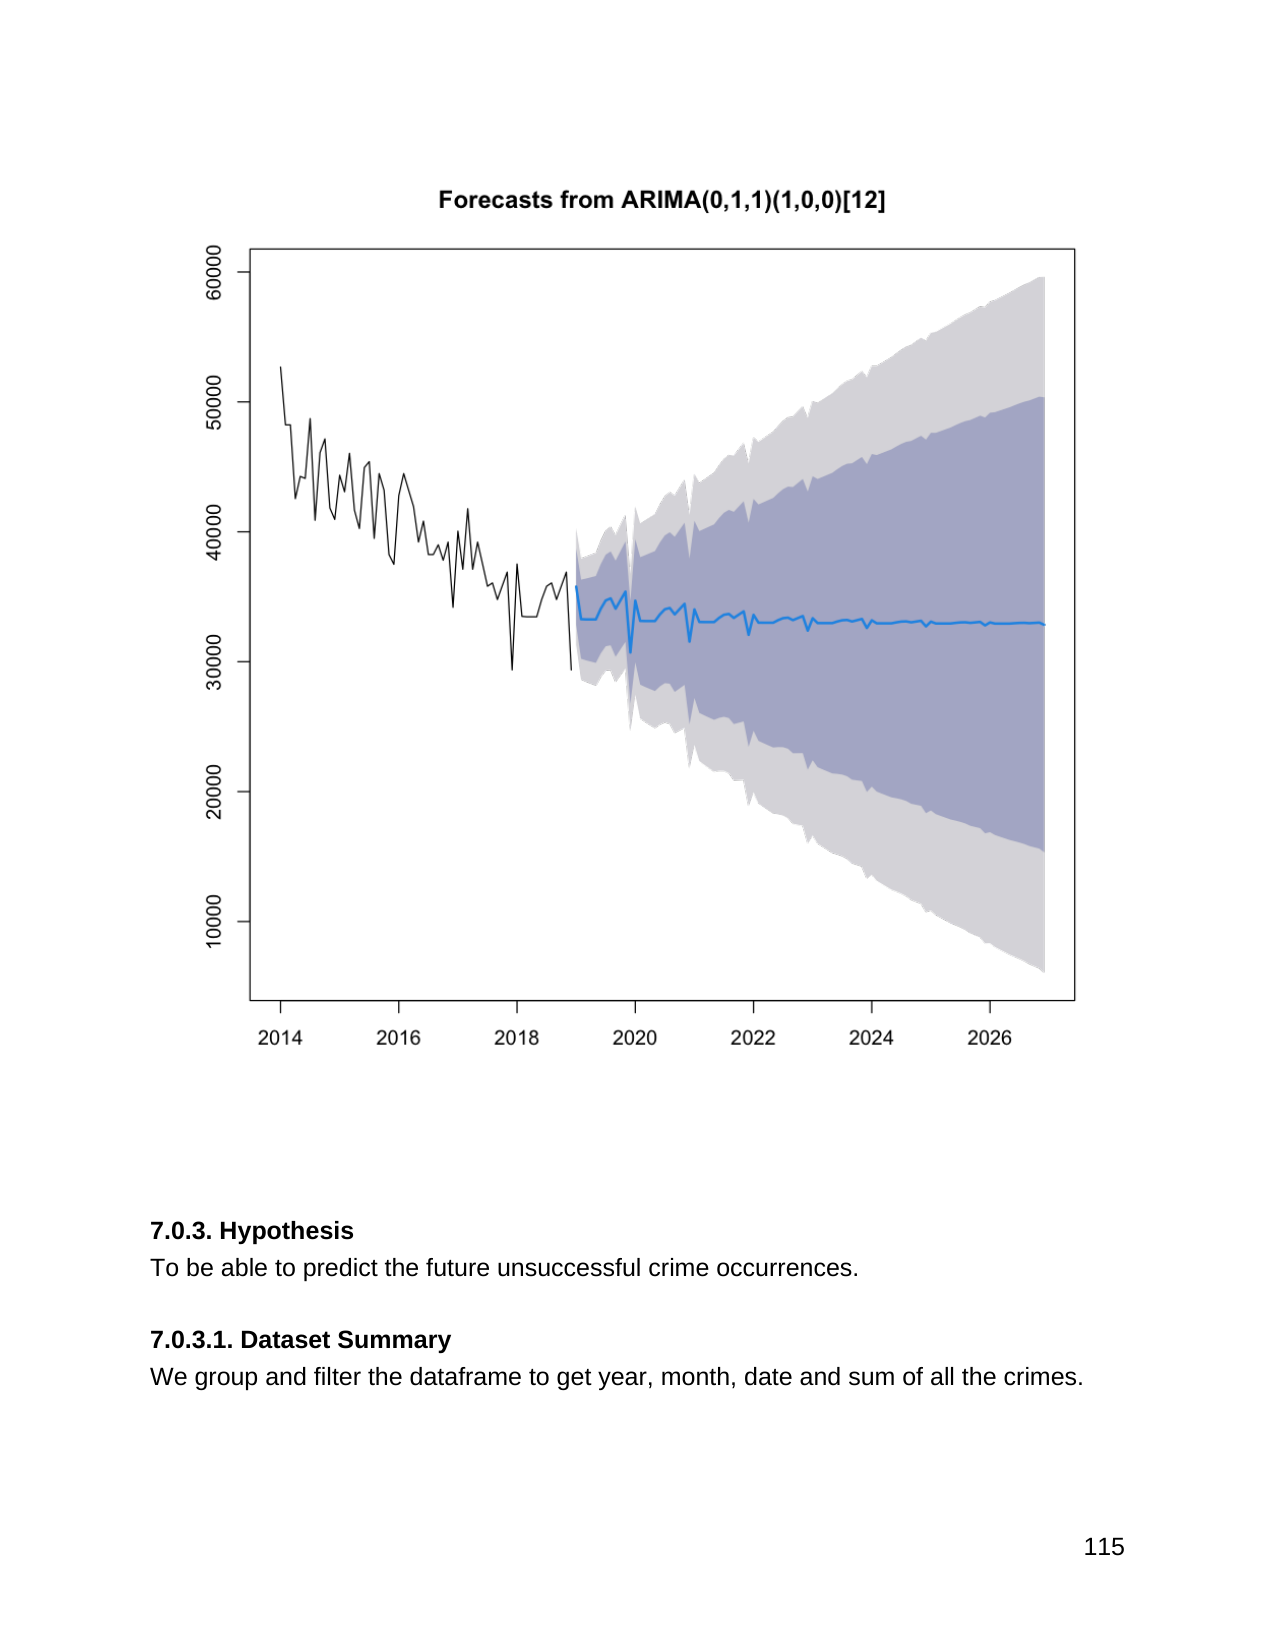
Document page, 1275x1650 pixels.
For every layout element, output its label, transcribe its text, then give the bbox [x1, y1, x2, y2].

picture [150, 150, 1125, 1125]
subtitle 7.0.3.1. Dataset Summary [150, 1325, 1125, 1354]
text We group and filter the dataframe to get year, month, date and sum of all the crimes. [150, 1362, 1125, 1391]
subtitle 7.0.3. Hypothesis [150, 1216, 1125, 1244]
text To be able to predict the future unsuccessful crime occurrences. [150, 1253, 1125, 1282]
